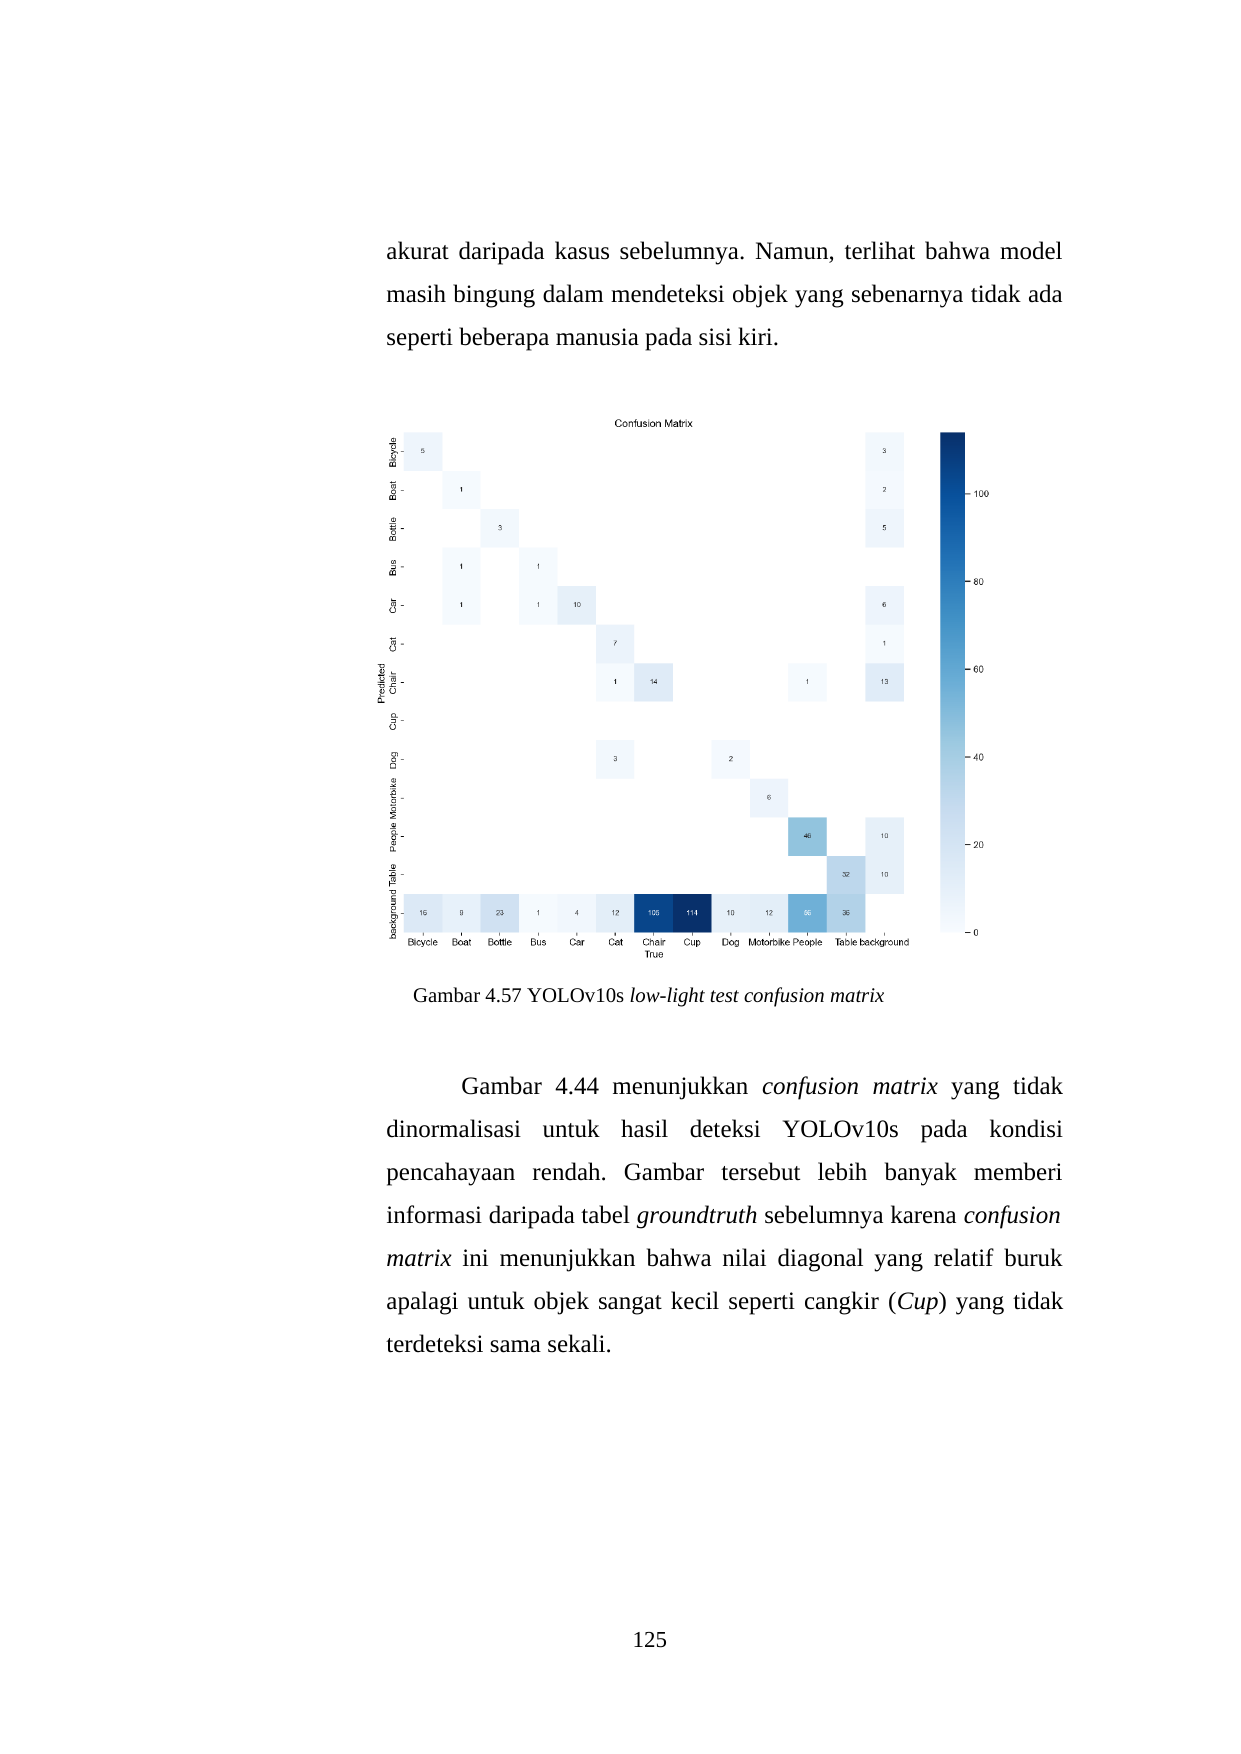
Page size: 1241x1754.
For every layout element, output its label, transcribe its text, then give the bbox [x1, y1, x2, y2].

text Gambar 4.44 menunjukkan confusion matrix yang tidak dinormalisasi untuk hasil deteksi YOLOv10s pada kondisi pencahayaan rendah. Gambar tersebut lebih banyak memberi informasi daripada tabel groundtruth sebelumnya karena confusion matrix ini menunjukkan bahwa nilai diagonal yang relatif buruk apalagi untuk objek sangat kecil seperti cangkir (Cup) yang tidak terdeteksi sama sekali. [386, 1071, 1063, 1358]
picture [311, 408, 1060, 970]
